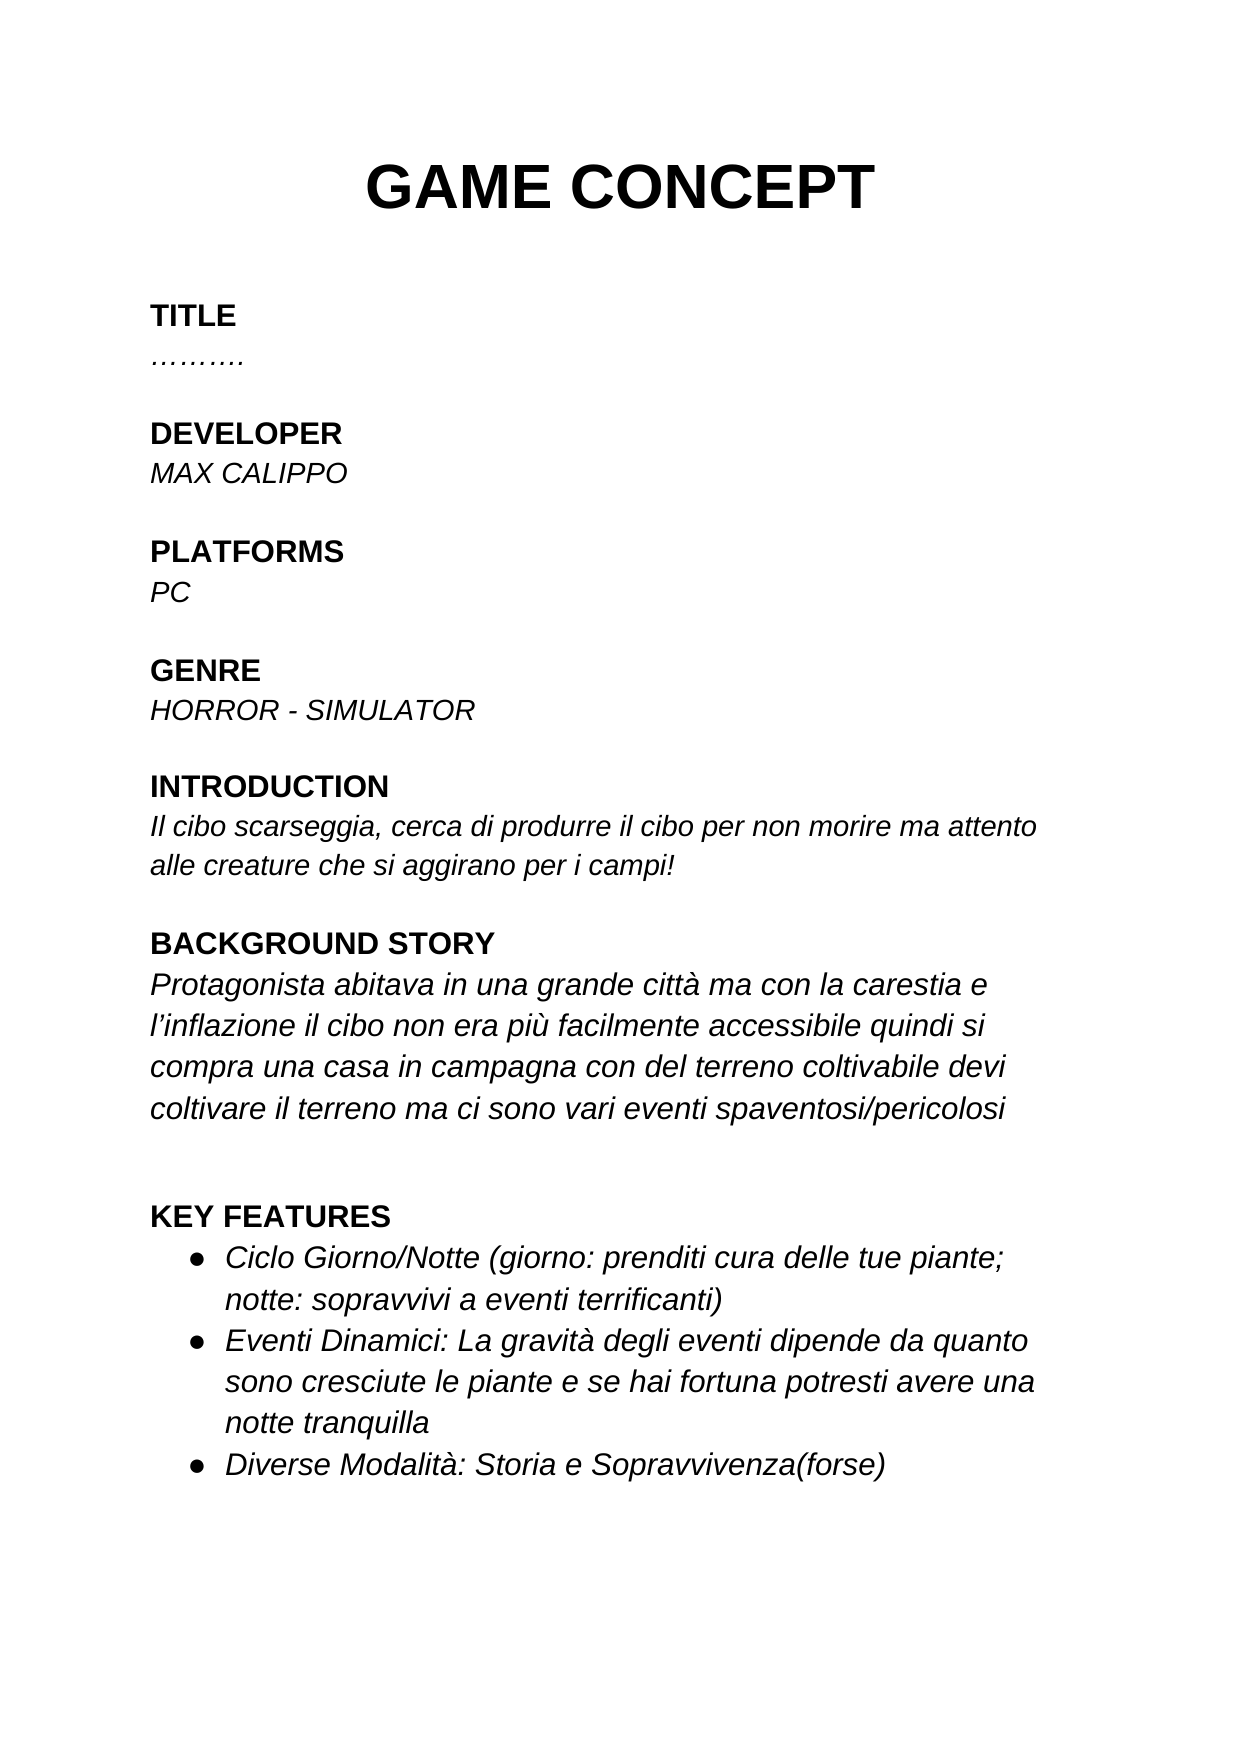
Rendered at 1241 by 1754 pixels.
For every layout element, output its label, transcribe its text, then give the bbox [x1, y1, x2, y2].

text PC [150, 575, 1090, 608]
text ………. [150, 338, 1090, 372]
text Protagonista abitava in una grande città ma con la carestia e l’inflazione il cibo non era più facilmente accessibile quindi si compra una casa in campagna con del terreno coltivabile devi coltivare il terreno ma ci sono vari eventi spaventosi/pericolosi [150, 966, 1090, 1156]
title GAME CONCEPT [150, 150, 1090, 222]
text BACKGROUND STORY [150, 925, 1090, 961]
list Diverse Modalità: Storia e Sopravvivenza(forse) [187, 1446, 1090, 1482]
text MAX CALIPPO [150, 456, 1090, 490]
text DEVELOPER [150, 415, 1090, 451]
text GENRE [150, 652, 1090, 688]
text PLATFORMS [150, 533, 1090, 569]
list Eventi Dinamici: La gravità degli eventi dipende da quanto sono cresciute le piante e se hai fortuna potresti avere una notte tranquilla [187, 1322, 1090, 1441]
text Il cibo scarseggia, cerca di produrre il cibo per non morire ma attento alle creature che si aggirano per i campi! [150, 809, 1090, 881]
text TITLE [150, 297, 1090, 333]
text HORROR - SIMULATOR [150, 693, 1090, 727]
text KEY FEATURES [150, 1198, 1090, 1234]
text INTRODUCTION [150, 768, 1090, 804]
list Ciclo Giorno/Notte (giorno: prenditi cura delle tue piante; notte: sopravvivi a eventi terrificanti) [187, 1239, 1090, 1317]
